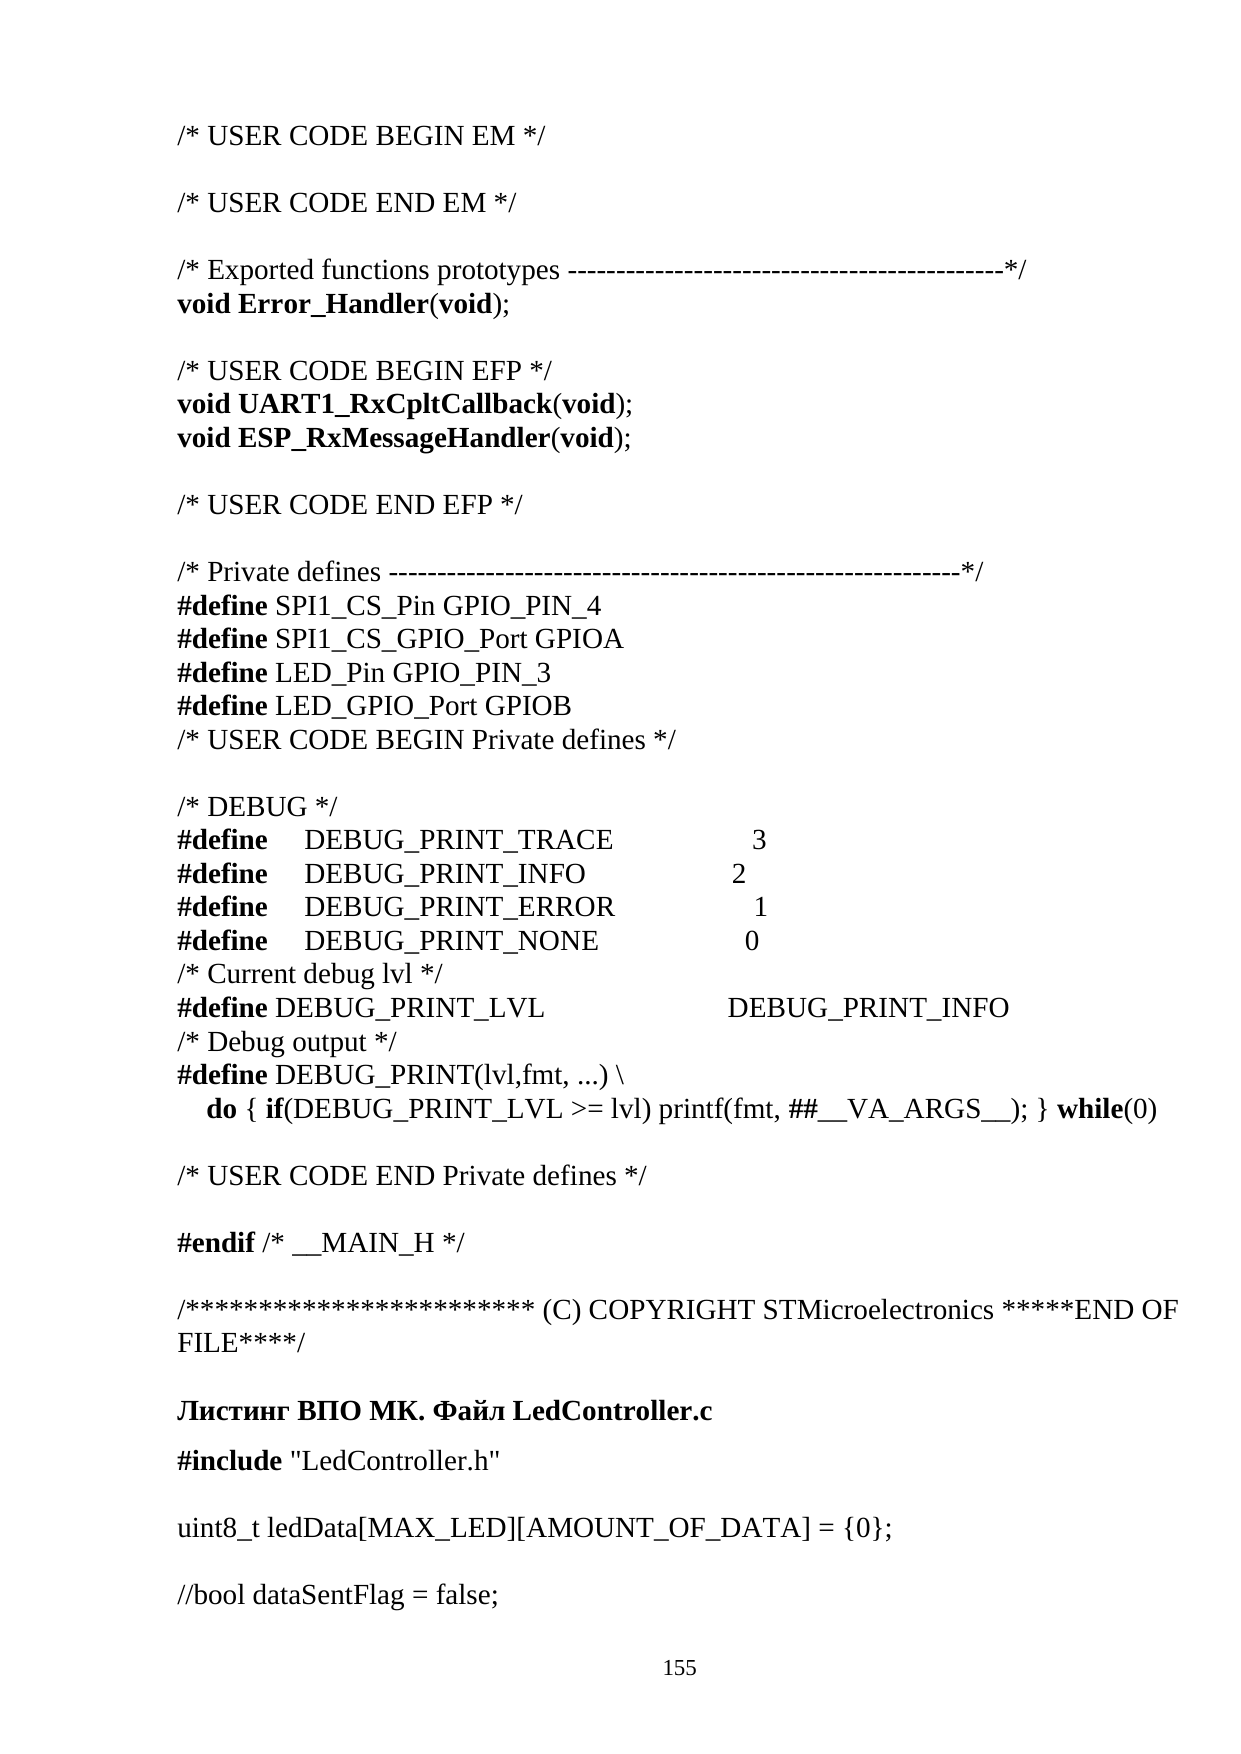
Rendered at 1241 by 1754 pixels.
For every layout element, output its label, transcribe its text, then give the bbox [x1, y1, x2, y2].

text #define SPI1_CS_Pin GPIO_PIN_4 [177, 588, 1182, 621]
list Листинг ВПО МК. Файл LedController.c [177, 1393, 1182, 1426]
text /* DEBUG */ [177, 789, 1182, 822]
text /* USER CODE END Private defines */ [177, 1158, 1182, 1191]
text /* USER CODE BEGIN Private defines */ [177, 722, 1182, 755]
text void ESP_RxMessageHandler(void); [177, 420, 1182, 453]
text #define DEBUG_PRINT_INFO 2 [177, 856, 1182, 889]
text void UART1_RxCpltCallback(void); [177, 386, 1182, 420]
text #define SPI1_CS_GPIO_Port GPIOA [177, 621, 1182, 655]
text /* USER CODE BEGIN EFP */ [177, 353, 1182, 386]
text void Error_Handler(void); [177, 286, 1182, 319]
text //bool dataSentFlag = false; [177, 1577, 1182, 1611]
text /* Exported functions prototypes ---------------------------------------------*/ [177, 252, 1182, 286]
text #define DEBUG_PRINT_NONE 0 [177, 923, 1182, 957]
text #endif /* __MAIN_H */ [177, 1225, 1182, 1258]
text /* Current debug lvl */ [177, 957, 1182, 990]
text #define LED_GPIO_Port GPIOB [177, 688, 1182, 722]
text /* USER CODE BEGIN EM */ [177, 118, 1182, 152]
text /* USER CODE END EM */ [177, 185, 1182, 219]
text /* Debug output */ [177, 1024, 1182, 1057]
text /* USER CODE END EFP */ [177, 487, 1182, 521]
text /* Private defines -----------------------------------------------------------*/ [177, 554, 1182, 588]
text /************************ (C) COPYRIGHT STMicroelectronics *****END OF FILE****/ [177, 1292, 1182, 1359]
text #include "LedController.h" [177, 1443, 1182, 1476]
text #define DEBUG_PRINT_LVL DEBUG_PRINT_INFO [177, 990, 1182, 1024]
text uint8_t ledData[MAX_LED][AMOUNT_OF_DATA] = {0}; [177, 1510, 1182, 1543]
text #define DEBUG_PRINT(lvl,fmt, ...) \ [177, 1057, 1182, 1091]
text do { if(DEBUG_PRINT_LVL >= lvl) printf(fmt, ##__VA_ARGS__); } while(0) [177, 1091, 1182, 1124]
text #define LED_Pin GPIO_PIN_3 [177, 655, 1182, 688]
text #define DEBUG_PRINT_TRACE 3 [177, 822, 1182, 856]
text #define DEBUG_PRINT_ERROR 1 [177, 889, 1182, 923]
